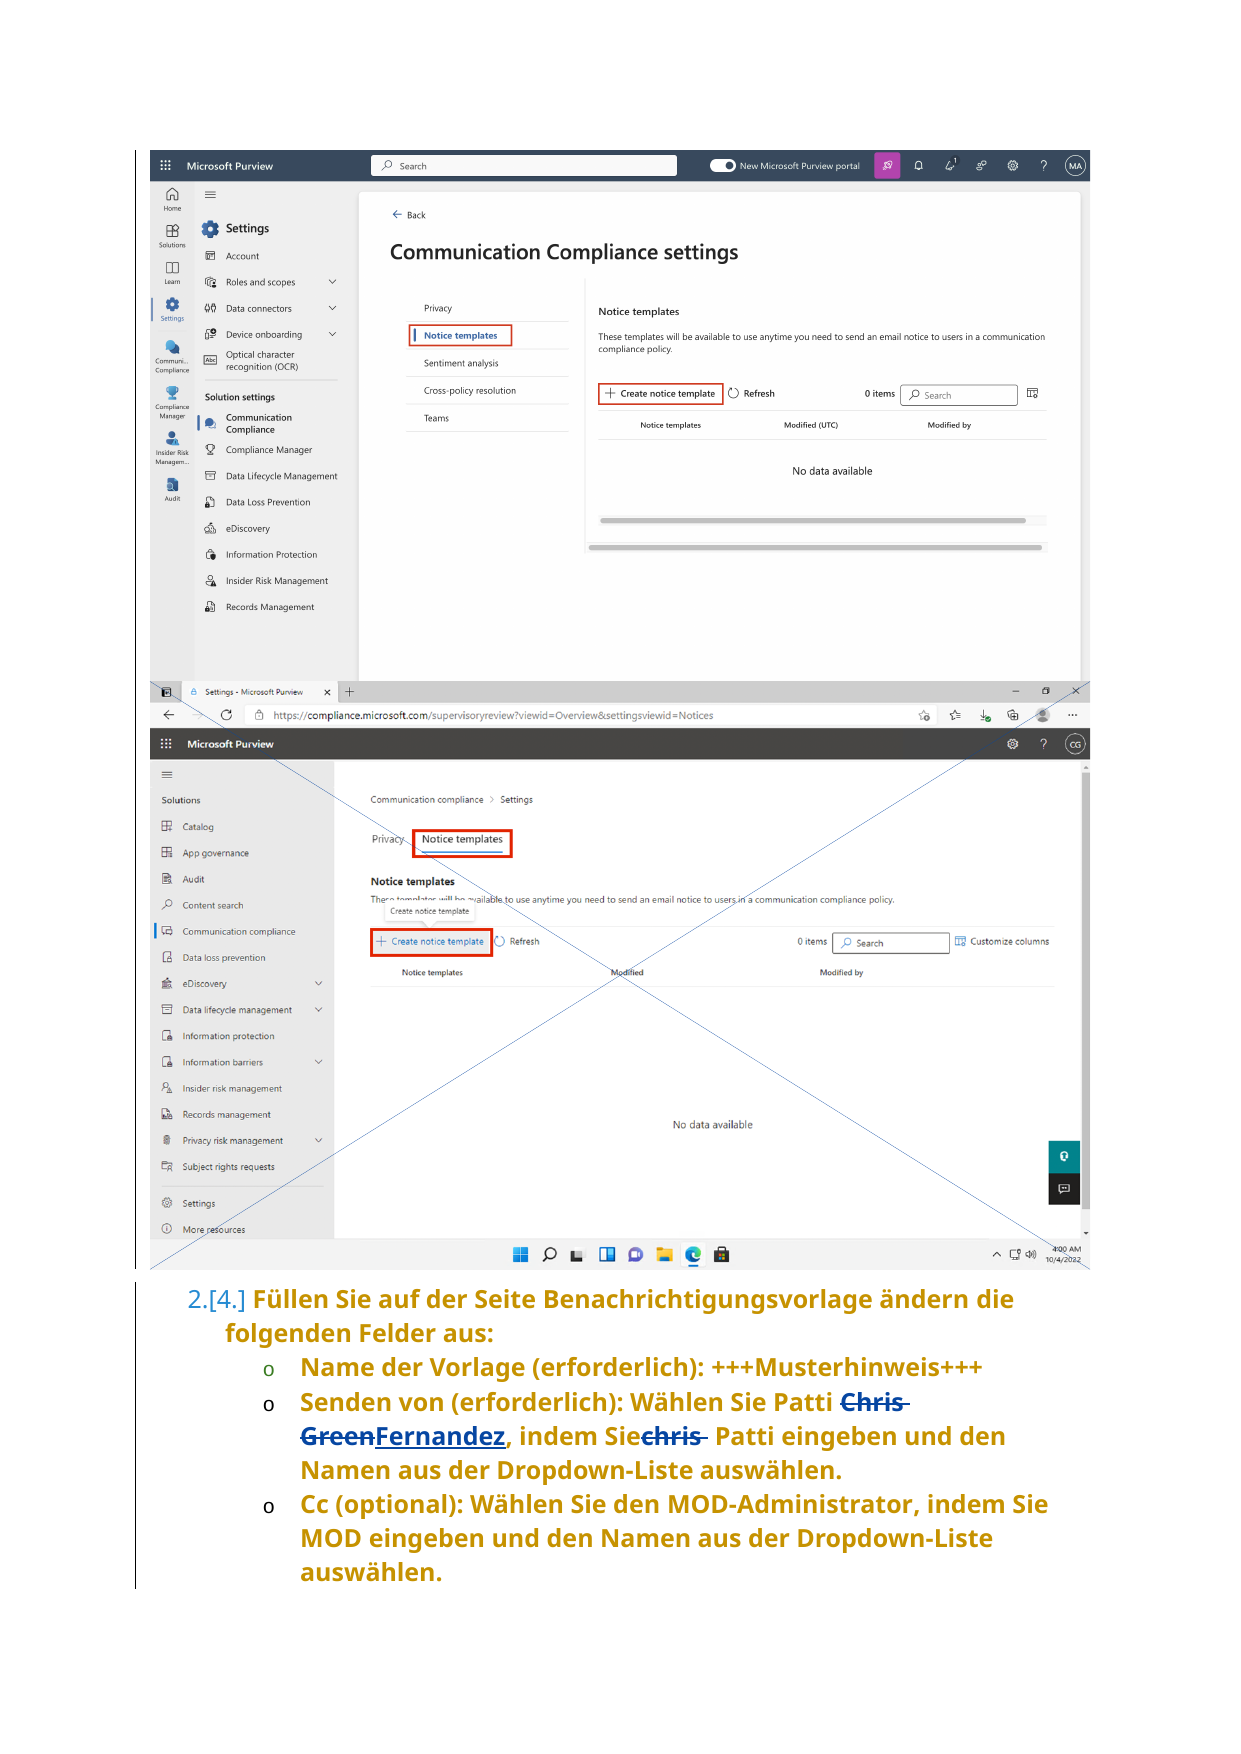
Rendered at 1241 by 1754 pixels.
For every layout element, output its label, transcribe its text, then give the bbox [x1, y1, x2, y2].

list Name der Vorlage (erforderlich): +++Musterhinweis+++ [262, 1350, 1090, 1384]
picture [150, 683, 618, 1268]
list Cc (optional): Wählen Sie den MOD-Administrator, indem Sie MOD eingeben und den Namen aus der Dropdown-Liste auswählen. [262, 1486, 1090, 1588]
picture [150, 150, 1091, 974]
picture [151, 977, 1089, 1270]
picture [622, 682, 1091, 1269]
list Füllen Sie auf der Seite Benachrichtigungsvorlage ändern die folgenden Felder aus: [187, 1282, 1090, 1350]
list Senden von (erforderlich): Wählen Sie Patti , indem Sie Patti eingeben und den Namen aus der Dropdown-Liste auswählen. [262, 1384, 1090, 1486]
